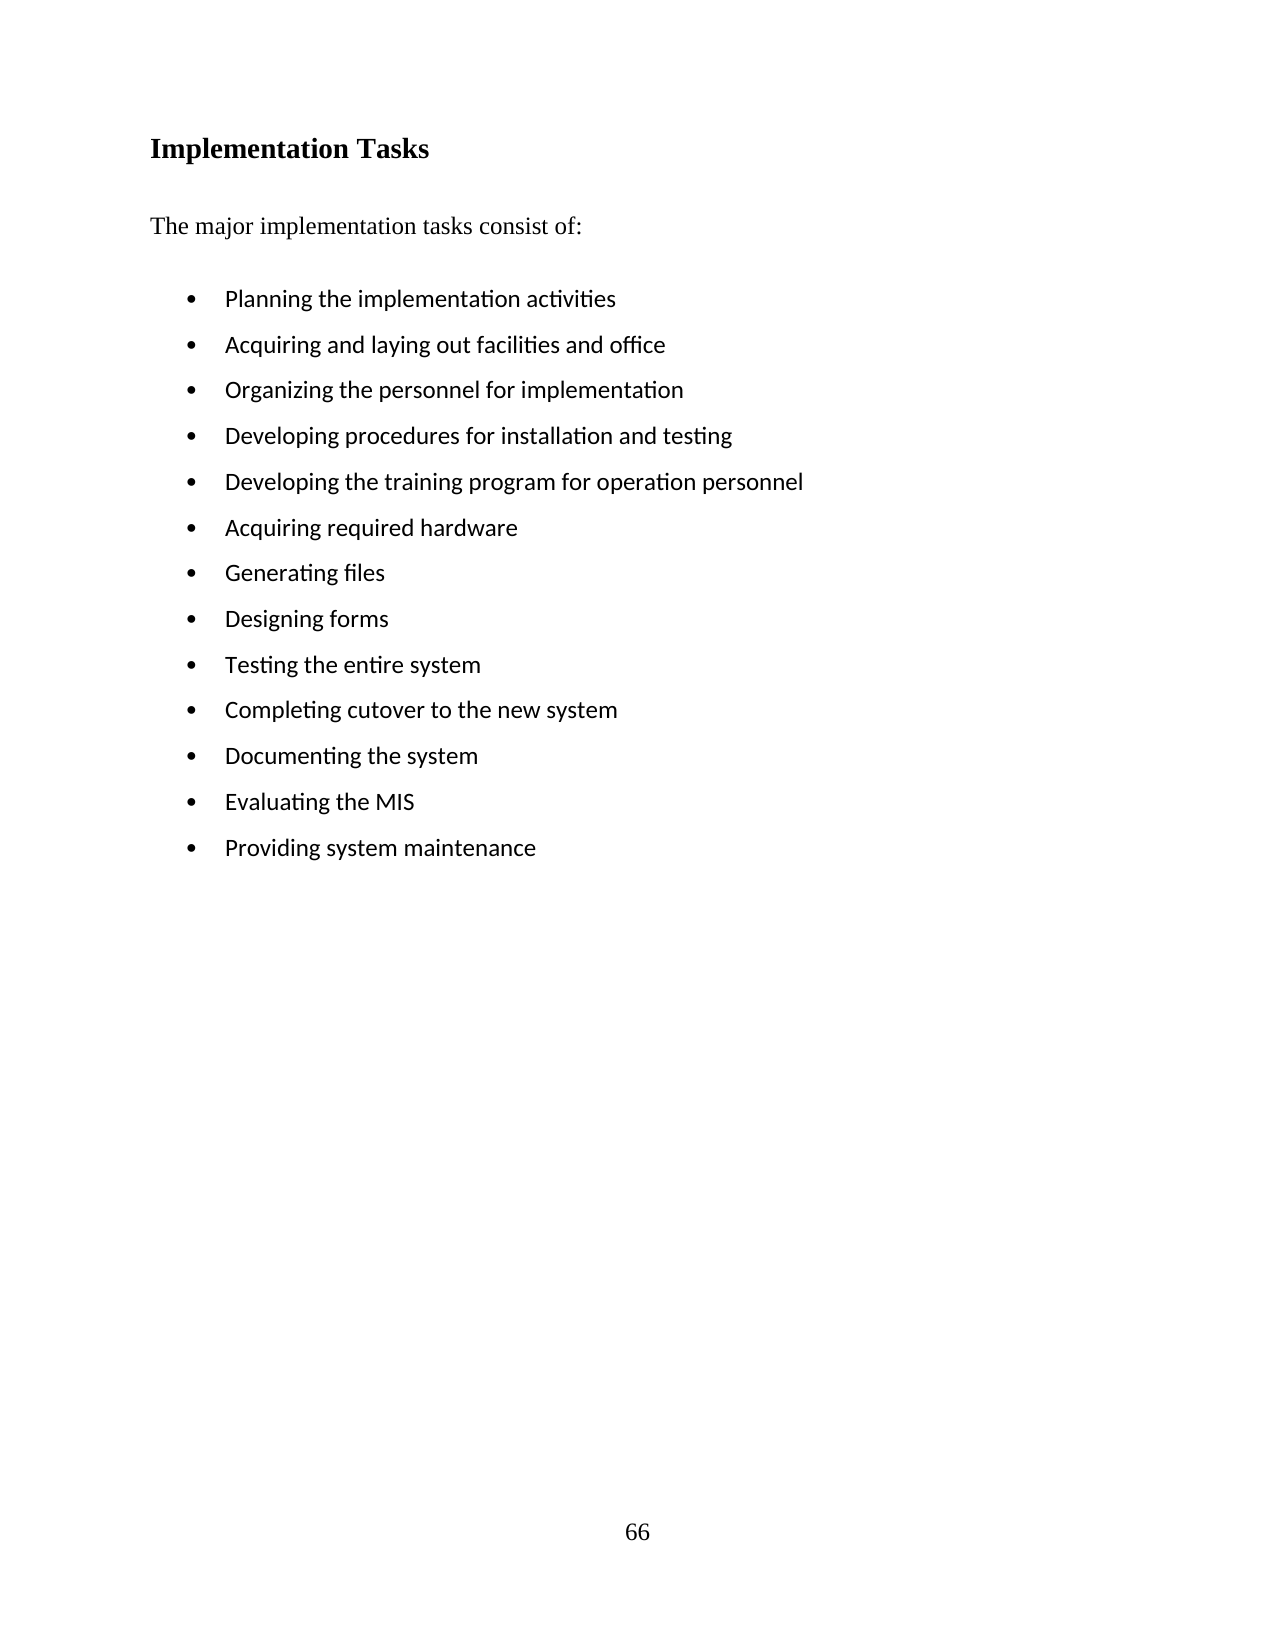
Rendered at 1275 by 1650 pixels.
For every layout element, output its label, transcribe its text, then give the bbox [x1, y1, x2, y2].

text The major implementation tasks consist of: [150, 211, 1125, 239]
list Developing procedures for installation and testing [187, 420, 1125, 451]
list Organizing the personnel for implementation [187, 374, 1125, 405]
list Documenting the system [187, 740, 1125, 771]
list Acquiring required hardware [187, 512, 1125, 542]
list Developing the training program for operation personnel [187, 466, 1125, 496]
list Designing forms [187, 603, 1125, 634]
list Planning the implementation activities [187, 283, 1125, 313]
list Testing the entire system [187, 649, 1125, 679]
list Providing system maintenance [187, 832, 1125, 862]
list Acquiring and laying out facilities and office [187, 329, 1125, 359]
list Completing cutover to the new system [187, 694, 1125, 725]
text Implementation Tasks [150, 131, 1125, 165]
list Evaluating the MIS [187, 786, 1125, 817]
list Generating files [187, 557, 1125, 588]
